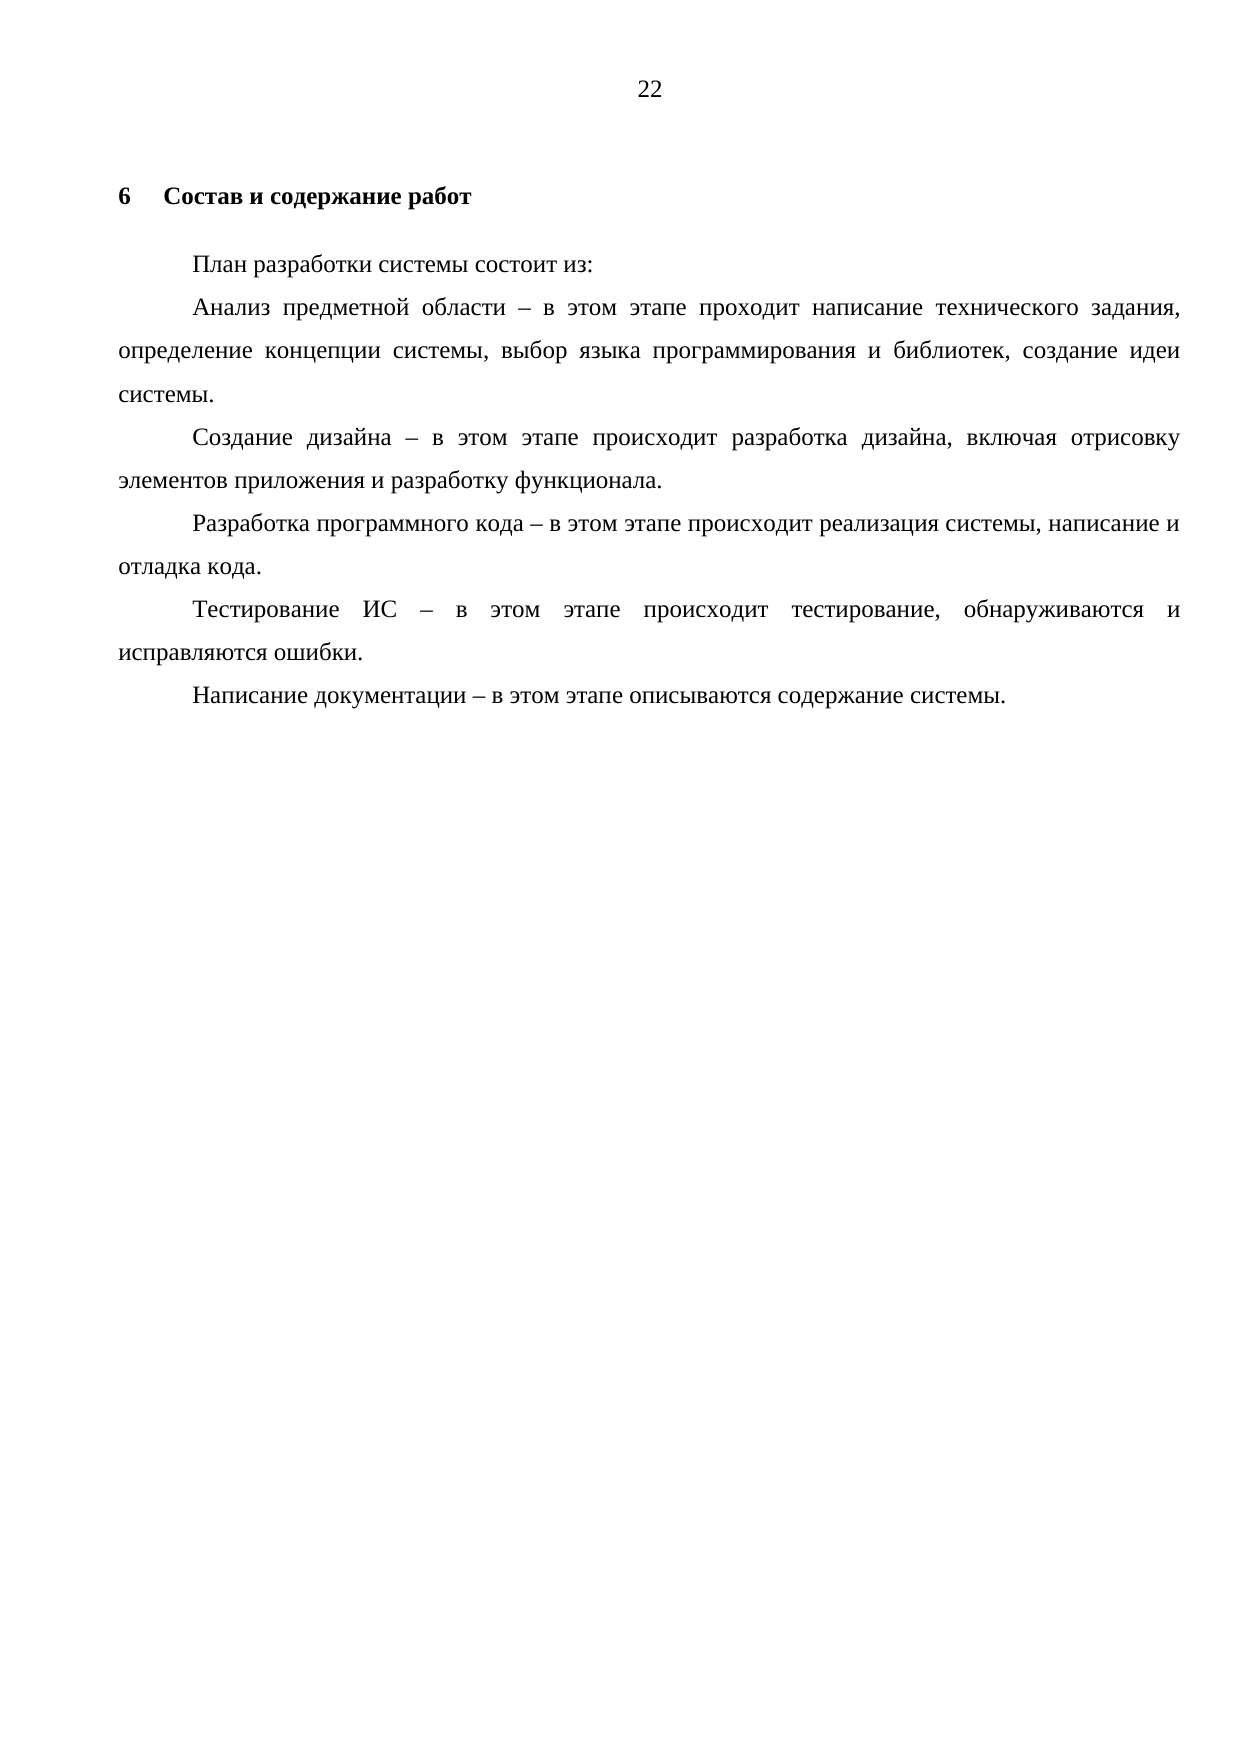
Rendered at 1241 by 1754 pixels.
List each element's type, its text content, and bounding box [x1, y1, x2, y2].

list Разработка программного кода – в этом этапе происходит реализация системы, написание и отладка кода. [118, 508, 1181, 580]
text План разработки системы состоит из: [118, 249, 1181, 278]
list Создание дизайна – в этом этапе происходит разработка дизайна, включая отрисовку элементов приложения и разработку функционала. [118, 422, 1181, 494]
subtitle Состав и содержание работ [118, 181, 1181, 210]
list Анализ предметной области – в этом этапе проходит написание технического задания, определение концепции системы, выбор языка программирования и библиотек, создание идеи системы. [118, 292, 1181, 407]
list Тестирование ИС – в этом этапе происходит тестирование, обнаруживаются и исправляются ошибки. [118, 594, 1181, 666]
list Написание документации – в этом этапе описываются содержание системы. [118, 681, 1181, 709]
